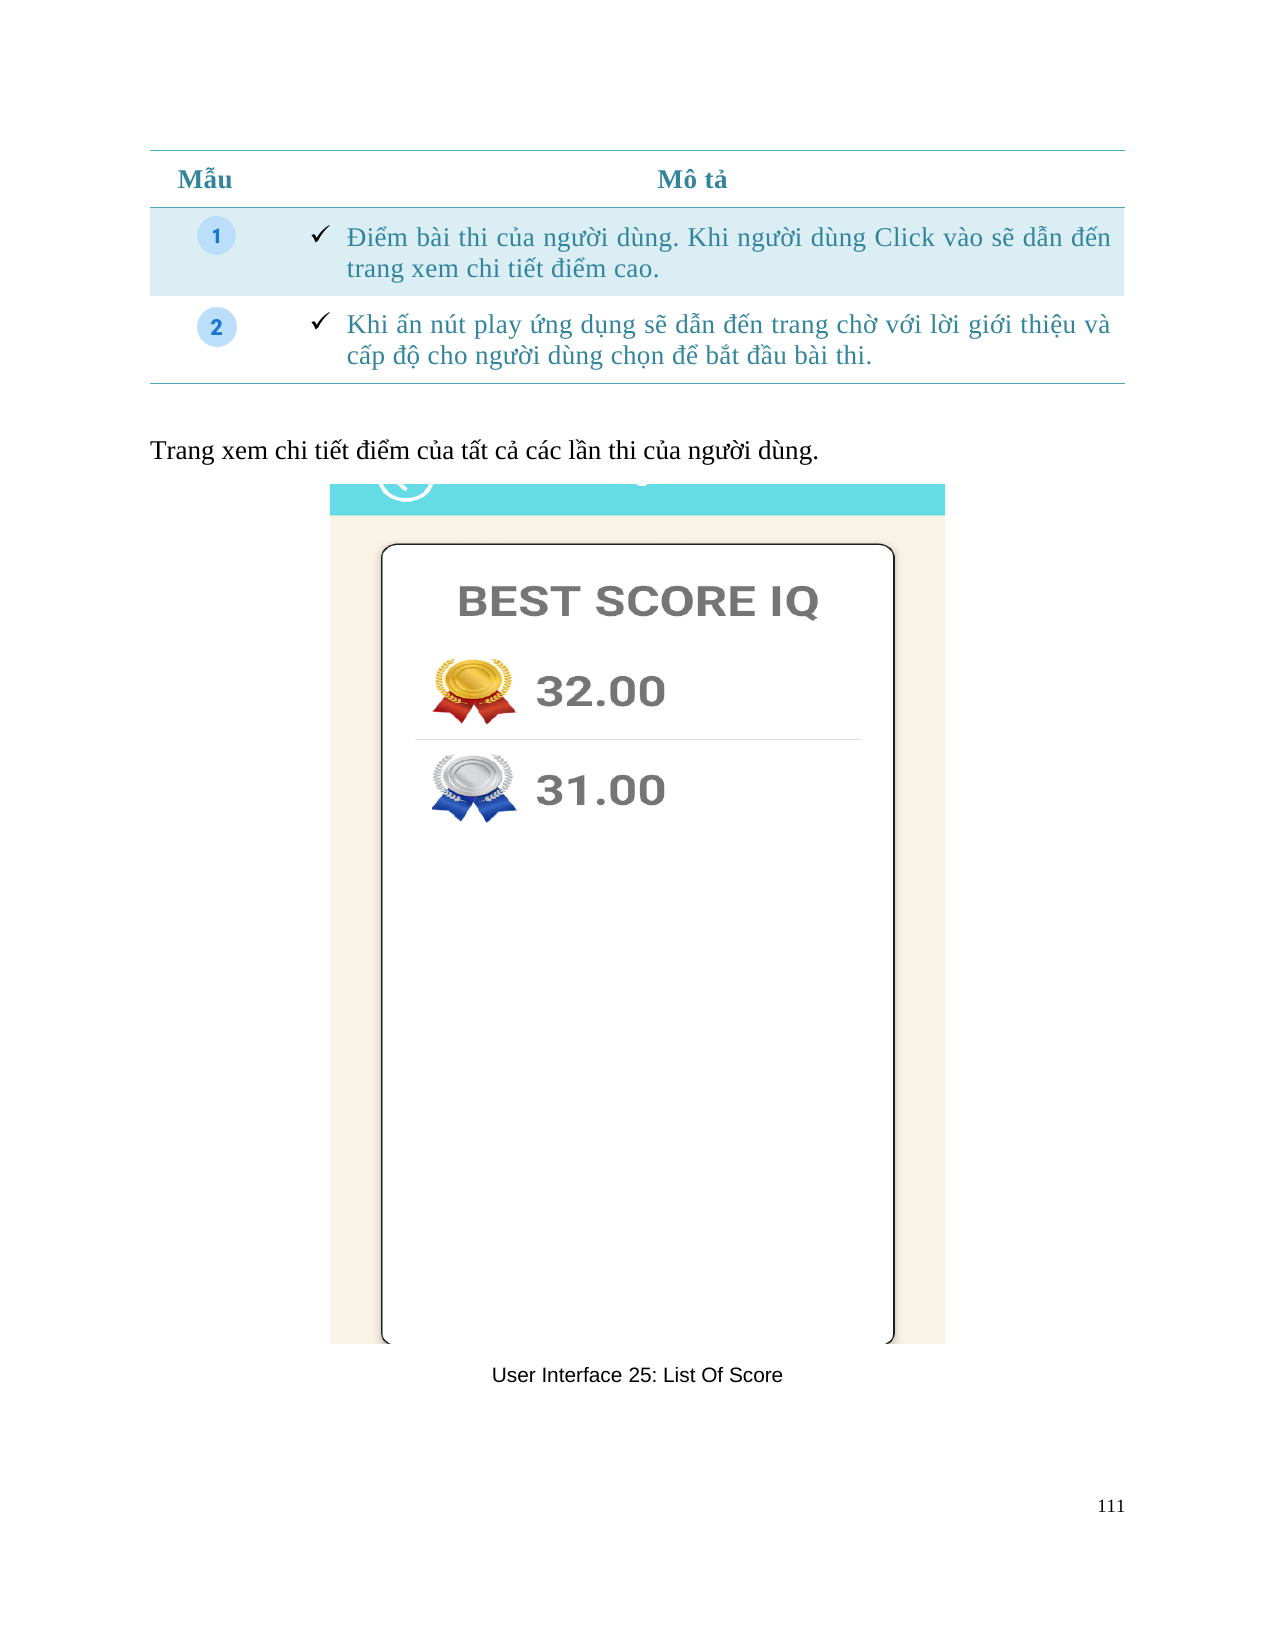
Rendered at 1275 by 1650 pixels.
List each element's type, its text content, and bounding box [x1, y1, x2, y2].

table_header Mẫu [150, 151, 260, 207]
table_cell [150, 208, 260, 296]
text Trang xem chi tiết điểm của tất cả các lần thi của người dùng. [150, 434, 1125, 465]
table_header Mô tả [260, 151, 1124, 207]
table_cell [150, 296, 260, 383]
picture [193, 303, 241, 351]
table_cell Điểm bài thi của người dùng. Khi người dùng Click vào sẽ dẫn đến trang xem chi tiết điểm cao. [260, 208, 1124, 296]
table_cell Khi ấn nút play ứng dụng sẽ dẫn đến trang chờ với lời giới thiệu và cấp độ cho người dùng chọn để bắt đầu bài thi. [260, 296, 1124, 383]
picture [329, 484, 946, 1344]
picture [193, 212, 239, 258]
